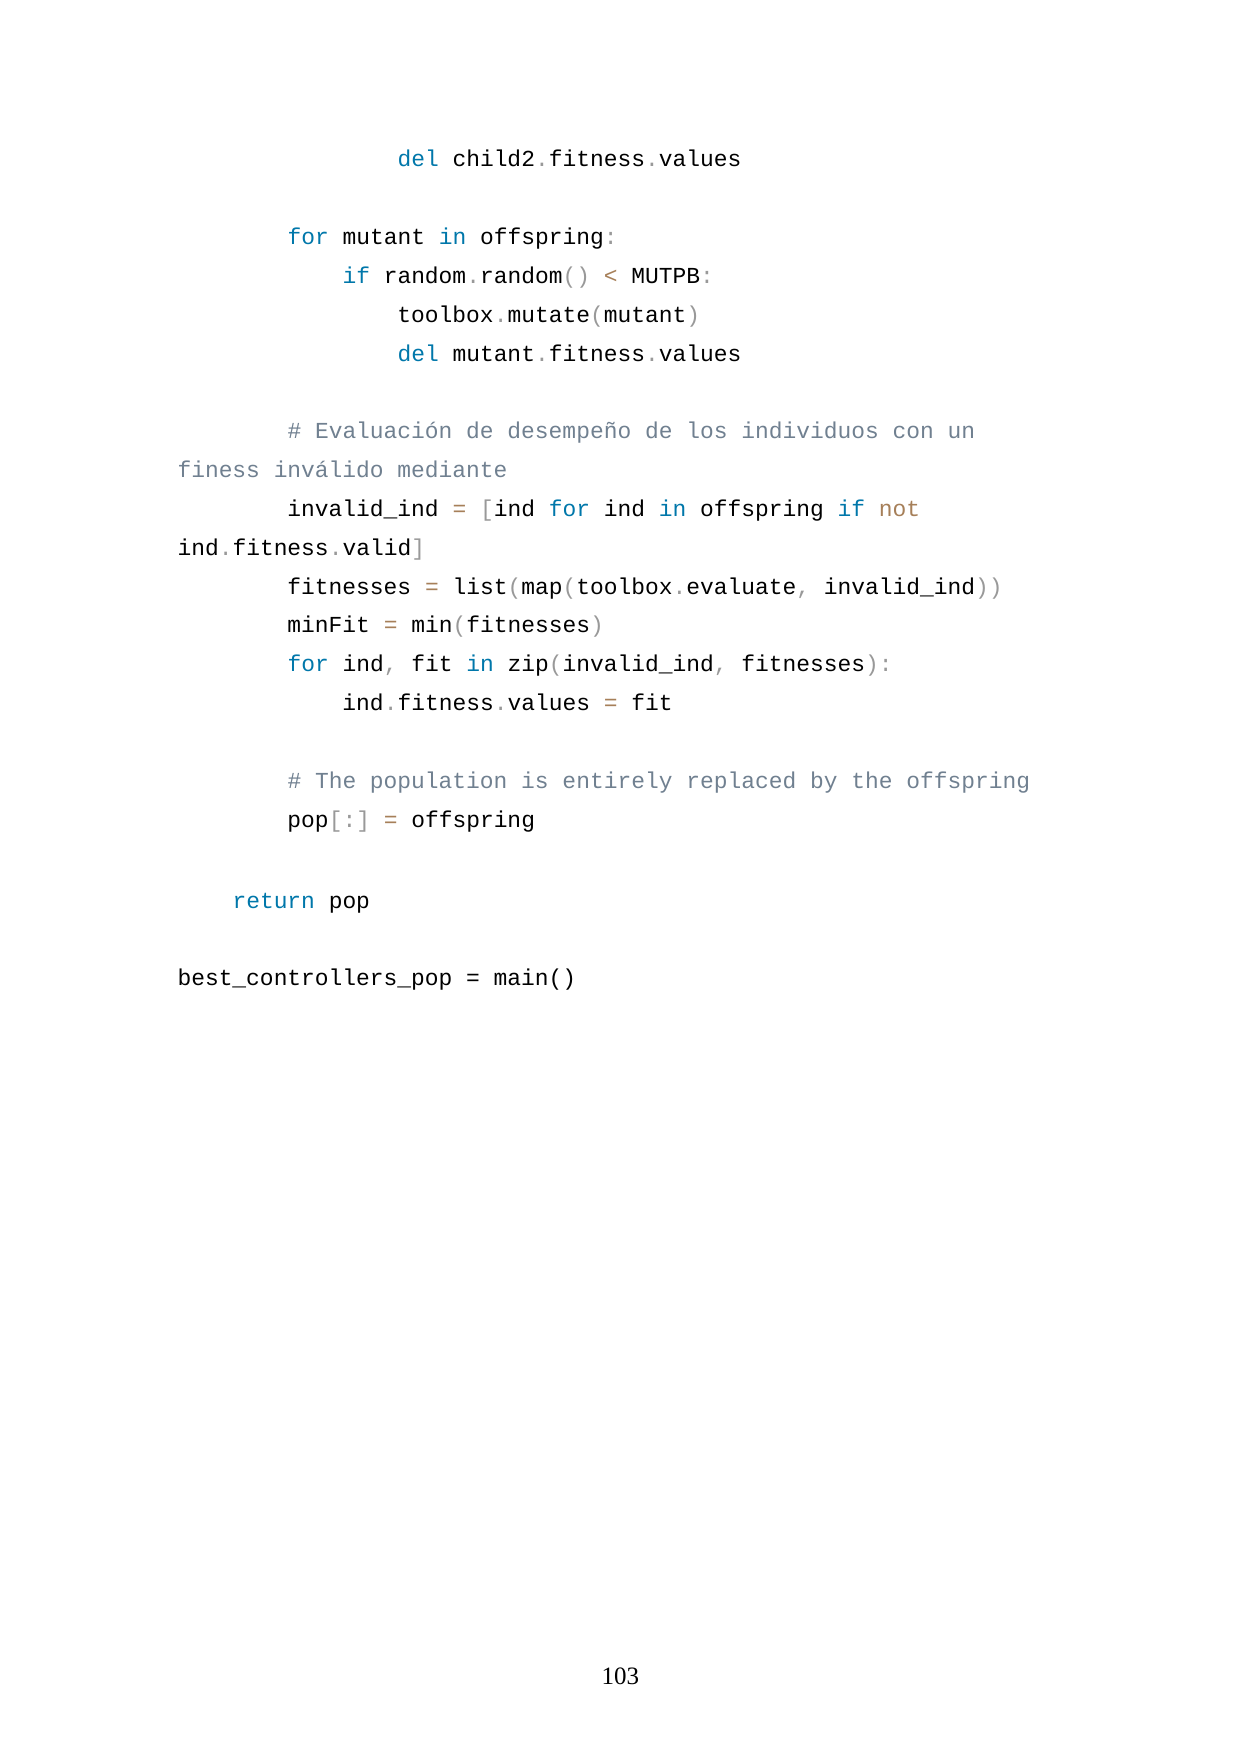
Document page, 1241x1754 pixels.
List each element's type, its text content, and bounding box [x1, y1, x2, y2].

text for ind, fit in zip(invalid_ind, fitnesses): [177, 653, 1047, 679]
text best_controllers_pop = main() [177, 967, 1047, 993]
text # The population is entirely replaced by the offspring [177, 769, 1047, 795]
text # Evaluación de desempeño de los individuos con un finess inválido mediante [177, 419, 1047, 484]
text if random.random() < MUTPB: [177, 264, 1047, 290]
text fitnesses = list(map(toolbox.evaluate, invalid_ind)) [177, 575, 1047, 601]
text pop[:] = offspring [177, 808, 1047, 834]
text del child2.fitness.values [177, 148, 1047, 173]
text invalid_ind = [ind for ind in offspring if not ind.fitness.valid] [177, 497, 1047, 562]
text del mutant.fitness.values [177, 342, 1047, 368]
text minFit = min(fitnesses) [177, 614, 1047, 640]
text toolbox.mutate(mutant) [177, 303, 1047, 329]
text return pop [177, 889, 1047, 915]
text for mutant in offspring: [177, 225, 1047, 251]
text ind.fitness.values = fit [177, 692, 1047, 717]
